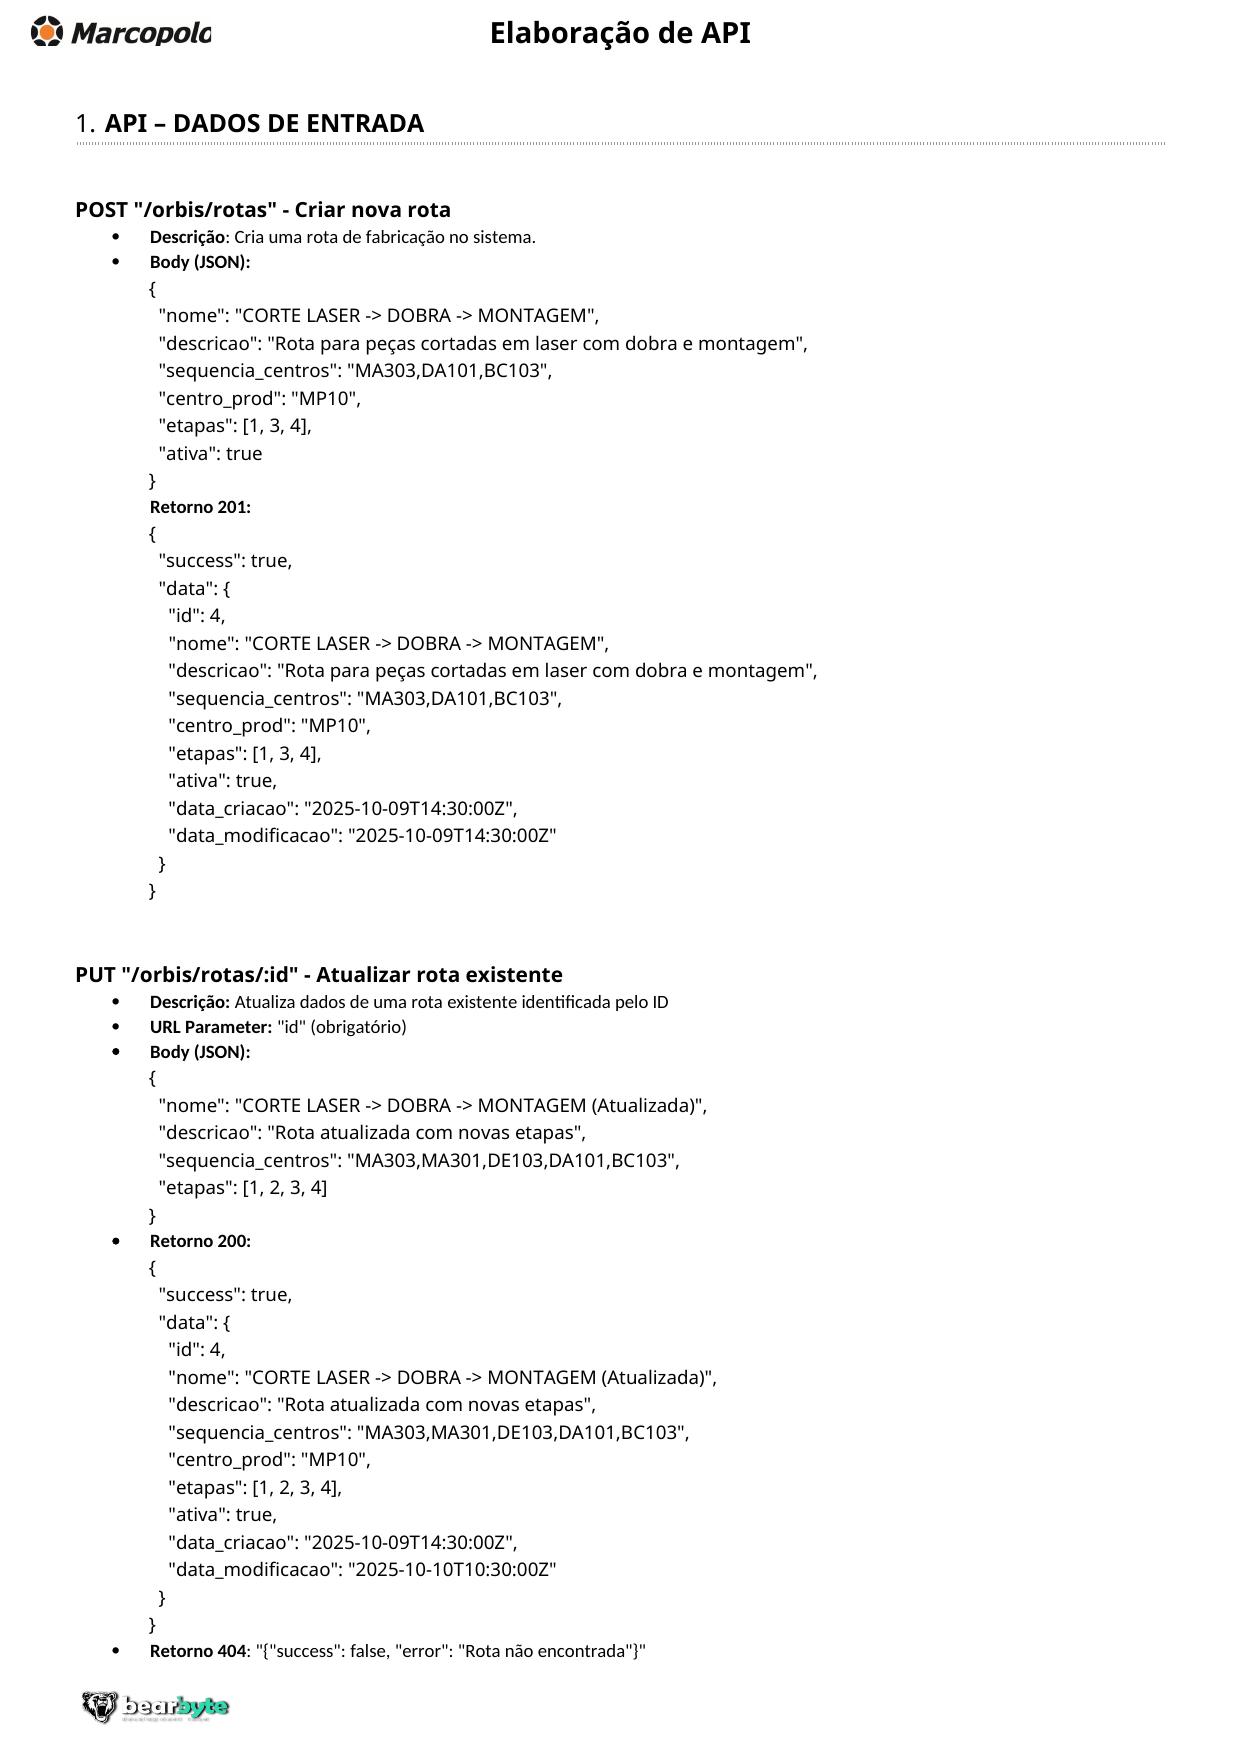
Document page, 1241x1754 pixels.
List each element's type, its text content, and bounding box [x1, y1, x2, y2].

text "data_criacao": "2025-10-09T14:30:00Z", [149, 795, 1165, 820]
list URL Parameter: "id" (obrigatório) [112, 1015, 1165, 1038]
text { [149, 275, 1165, 301]
text "sequencia_centros": "MA303,DA101,BC103", [149, 685, 1165, 710]
text "data": { [149, 1309, 1165, 1335]
text "centro_prod": "MP10", [149, 1447, 1165, 1472]
text "sequencia_centros": "MA303,MA301,DE103,DA101,BC103", [149, 1147, 1165, 1172]
text "descricao": "Rota para peças cortadas em laser com dobra e montagem", [149, 330, 1165, 356]
text "ativa": true [149, 440, 1165, 466]
text POST "/orbis/rotas" - Criar nova rota [75, 195, 1165, 223]
list Descrição: Cria uma rota de fabricação no sistema. [112, 226, 1165, 249]
text { [149, 1064, 1165, 1090]
text "nome": "CORTE LASER -> DOBRA -> MONTAGEM", [149, 630, 1165, 655]
text "etapas": [1, 2, 3, 4] [149, 1174, 1165, 1200]
text "etapas": [1, 3, 4], [149, 740, 1165, 765]
list Retorno 200: [112, 1229, 1165, 1252]
text "etapas": [1, 3, 4], [149, 413, 1165, 438]
text "etapas": [1, 2, 3, 4], [149, 1474, 1165, 1500]
list Body (JSON): [112, 250, 1165, 273]
text } [149, 1584, 1165, 1610]
text } [149, 468, 1165, 493]
picture [29, 14, 211, 46]
text "success": true, [149, 547, 1165, 573]
text "data_criacao": "2025-10-09T14:30:00Z", [149, 1529, 1165, 1555]
text "data": { [149, 575, 1165, 600]
text "centro_prod": "MP10", [149, 712, 1165, 738]
text } [149, 877, 1165, 903]
text "sequencia_centros": "MA303,MA301,DE103,DA101,BC103", [149, 1419, 1165, 1445]
list Retorno 404: "{"success": false, "error": "Rota não encontrada"}" [112, 1639, 1165, 1662]
text } [149, 1612, 1165, 1637]
text "ativa": true, [149, 767, 1165, 793]
text "descricao": "Rota atualizada com novas etapas", [149, 1119, 1165, 1145]
text "data_modificacao": "2025-10-10T10:30:00Z" [149, 1557, 1165, 1582]
list Descrição: Atualiza dados de uma rota existente identificada pelo ID [112, 990, 1165, 1013]
text "nome": "CORTE LASER -> DOBRA -> MONTAGEM (Atualizada)", [149, 1364, 1165, 1390]
text "data_modificacao": "2025-10-09T14:30:00Z" [149, 822, 1165, 848]
text "id": 4, [149, 602, 1165, 628]
list Retorno 201: [150, 495, 1165, 518]
text "ativa": true, [149, 1502, 1165, 1527]
subtitle API – DADOS DE ENTRADA [75, 106, 1165, 145]
text } [149, 850, 1165, 875]
text { [149, 1254, 1165, 1280]
text "nome": "CORTE LASER -> DOBRA -> MONTAGEM (Atualizada)", [149, 1092, 1165, 1117]
text PUT "/orbis/rotas/:id" - Atualizar rota existente [75, 960, 1165, 988]
text "nome": "CORTE LASER -> DOBRA -> MONTAGEM", [149, 303, 1165, 328]
text } [149, 1202, 1165, 1227]
text { [149, 520, 1165, 545]
text "sequencia_centros": "MA303,DA101,BC103", [149, 358, 1165, 383]
text "centro_prod": "MP10", [149, 385, 1165, 411]
text "descricao": "Rota para peças cortadas em laser com dobra e montagem", [149, 657, 1165, 683]
text "id": 4, [149, 1337, 1165, 1362]
text "success": true, [149, 1282, 1165, 1307]
list Body (JSON): [112, 1040, 1165, 1063]
text "descricao": "Rota atualizada com novas etapas", [149, 1392, 1165, 1417]
